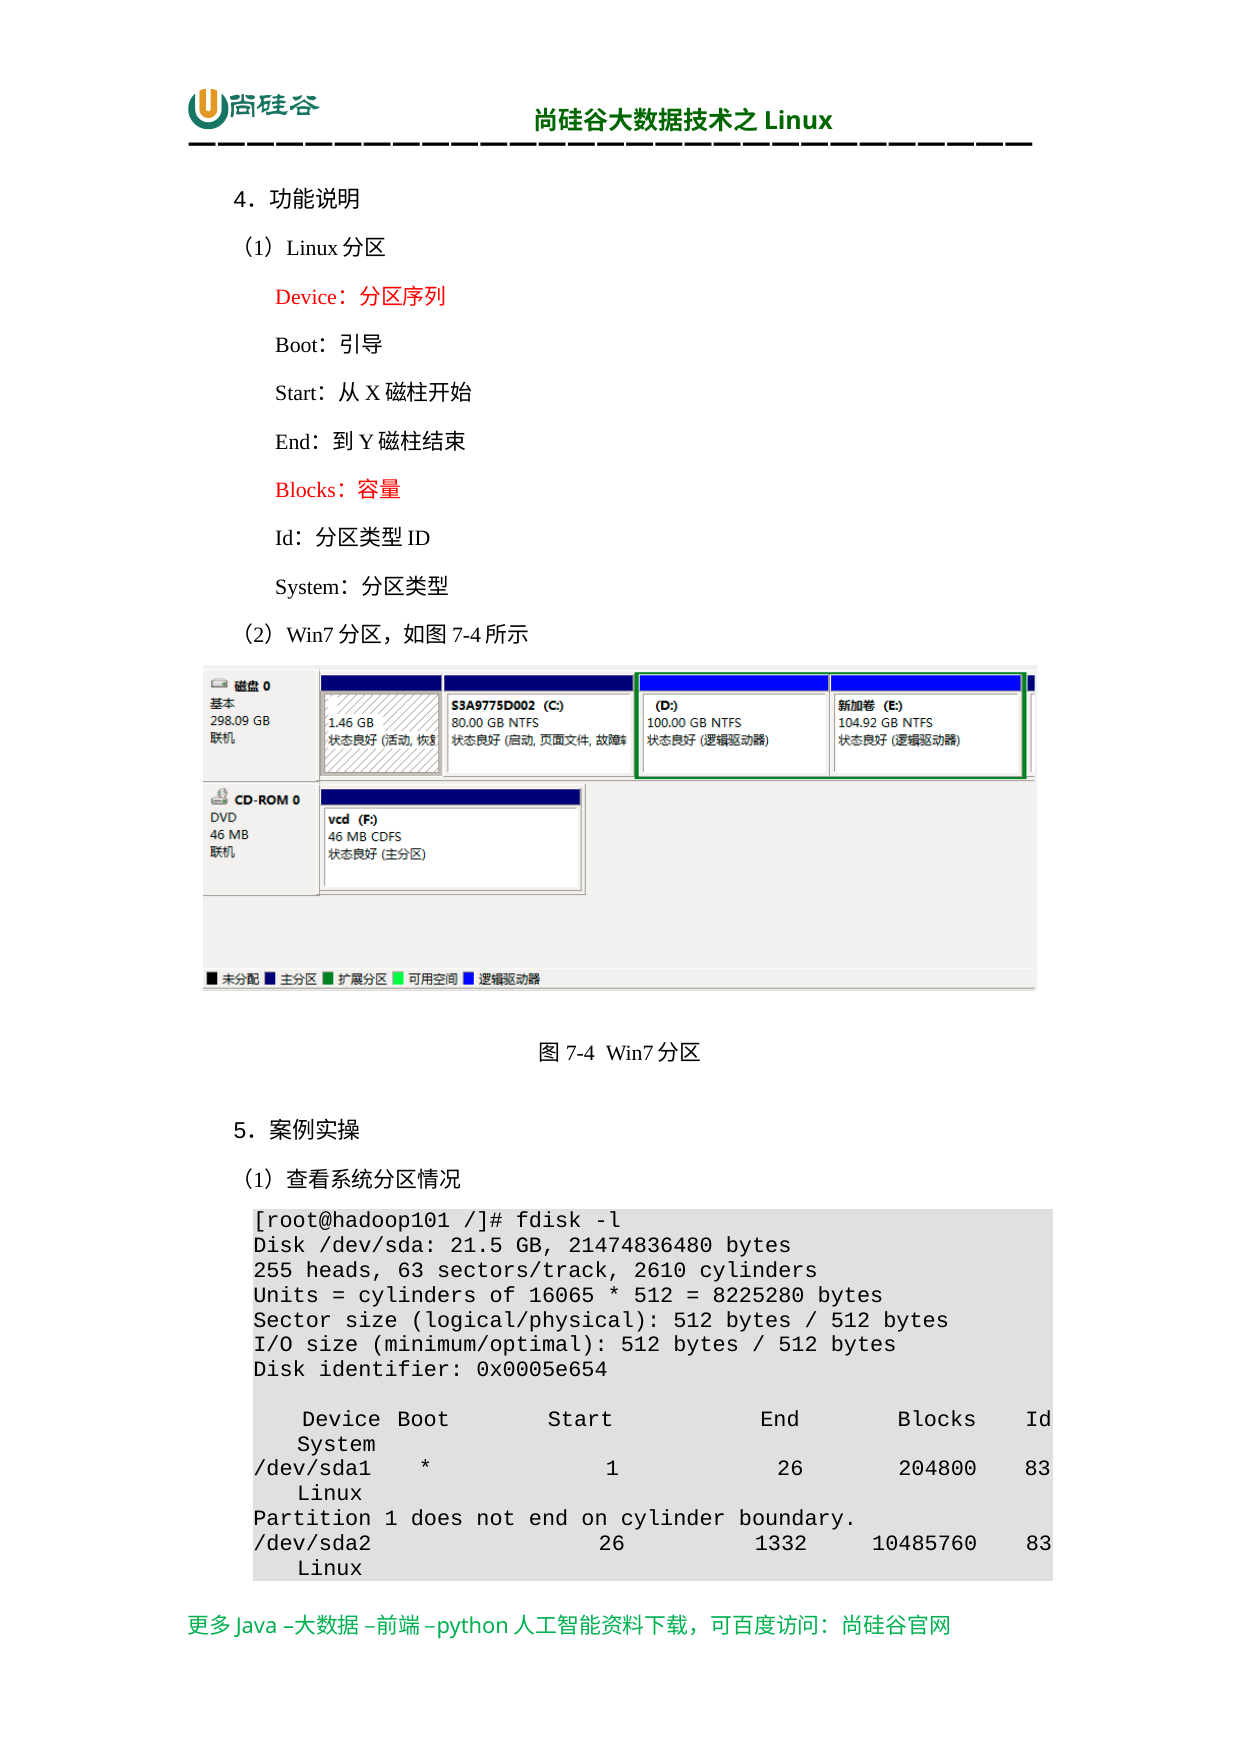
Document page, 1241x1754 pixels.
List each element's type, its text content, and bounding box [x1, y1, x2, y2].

text （2）Win7分区，如图7-4所示 [187, 617, 1053, 649]
text Disk /dev/sda: 21.5 GB, 21474836480 bytes [253, 1234, 1053, 1259]
text System：分区类型 [231, 568, 1053, 601]
text /dev/sda2 26 1332 10485760 83 Linux [253, 1532, 1053, 1581]
text Device Boot Start End Blocks Id System [253, 1408, 1053, 1457]
text Disk identifier: 0x0005e654 [253, 1358, 1053, 1383]
text Partition 1 does not end on cylinder boundary. [253, 1507, 1053, 1532]
text /dev/sda1 * 1 26 204800 83 Linux [253, 1457, 1053, 1507]
text [root@hadoop101 /]# fdisk -l [253, 1209, 1053, 1234]
text 图 7-4 Win7分区 [187, 1035, 1053, 1067]
text Id：分区类型ID [231, 520, 1053, 552]
text （1）Linux分区 [187, 230, 1053, 262]
text End：到Y磁柱结束 [231, 423, 1053, 456]
picture [203, 665, 1038, 991]
text Device：分区序列 [231, 278, 1053, 311]
text Blocks：容量 [231, 472, 1053, 504]
text Units = cylinders of 16065 * 512 = 8225280 bytes [253, 1284, 1053, 1309]
text 255 heads, 63 sectors/track, 2610 cylinders [253, 1259, 1053, 1284]
picture [187, 88, 321, 130]
text Start：从X磁柱开始 [231, 375, 1053, 407]
text 5．案例实操 [187, 1096, 1053, 1161]
text Boot：引导 [231, 327, 1053, 359]
text Sector size (logical/physical): 512 bytes / 512 bytes [253, 1309, 1053, 1333]
text 4．功能说明 [187, 165, 1053, 230]
text （1）查看系统分区情况 [187, 1161, 1053, 1194]
text I/O size (minimum/optimal): 512 bytes / 512 bytes [253, 1333, 1053, 1358]
